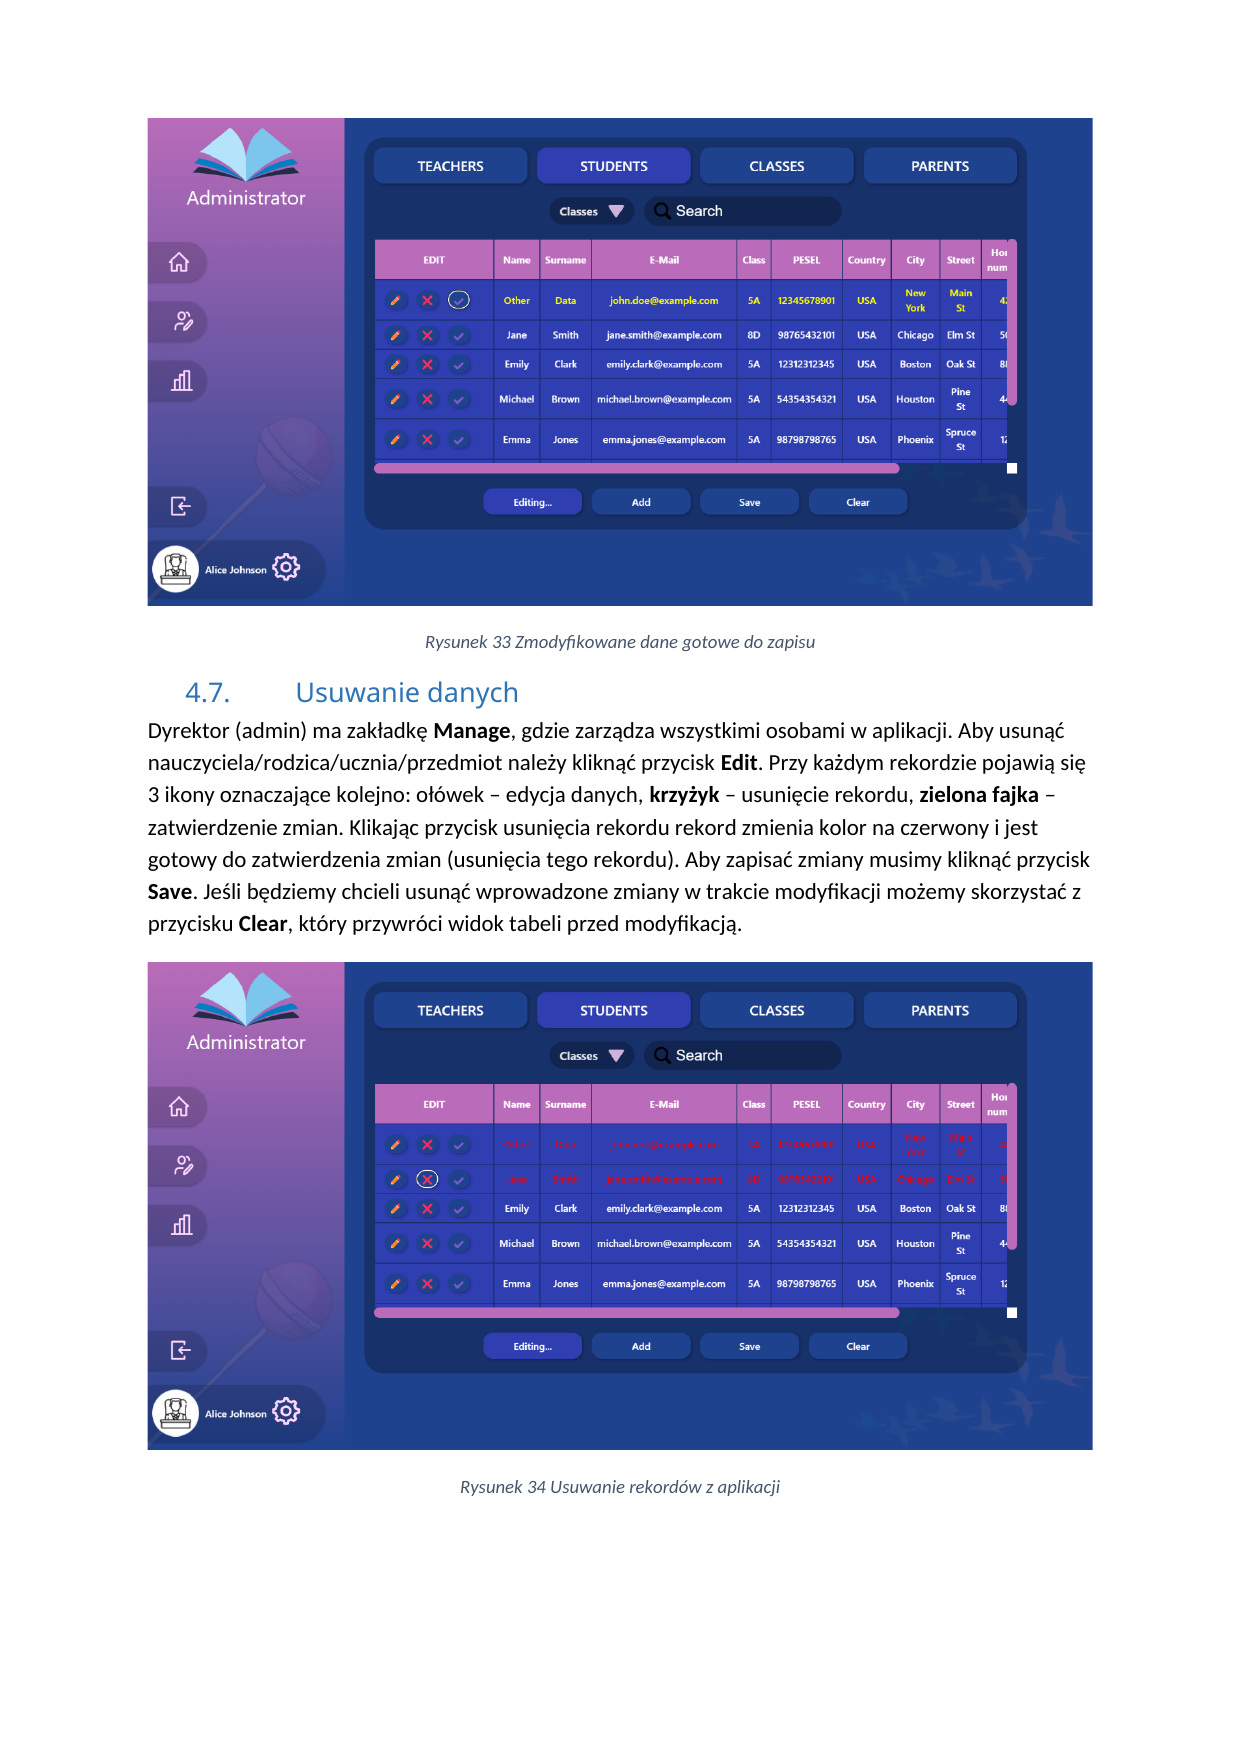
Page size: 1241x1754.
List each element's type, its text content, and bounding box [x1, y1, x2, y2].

text Rysunek 34 Usuwanie rekordów z aplikacji [148, 1475, 1093, 1498]
text Rysunek 33 Zmodyfikowane dane gotowe do zapisu [148, 630, 1093, 653]
subtitle Usuwanie danych [185, 674, 1093, 711]
picture [147, 118, 1093, 606]
text Dyrektor (admin) ma zakładkę Manage, gdzie zarządza wszystkimi osobami w aplikacji. Aby usunąć nauczyciela/rodzica/ucznia/przedmiot należy kliknąć przycisk Edit. Przy każdym rekordzie pojawią się 3 ikony oznaczające kolejno: ołówek – edycja danych, krzyżyk – usunięcie rekordu, zielona fajka – zatwierdzenie zmian. Klikając przycisk usunięcia rekordu rekord zmienia kolor na czerwony i jest gotowy do zatwierdzenia zmian (usunięcia tego rekordu). Aby zapisać zmiany musimy kliknąć przycisk Save. Jeśli będziemy chcieli usunąć wprowadzone zmiany w trakcie modyfikacji możemy skorzystać z przycisku Clear, który przywróci widok tabeli przed modyfikacją. [148, 716, 1093, 937]
picture [147, 962, 1093, 1450]
